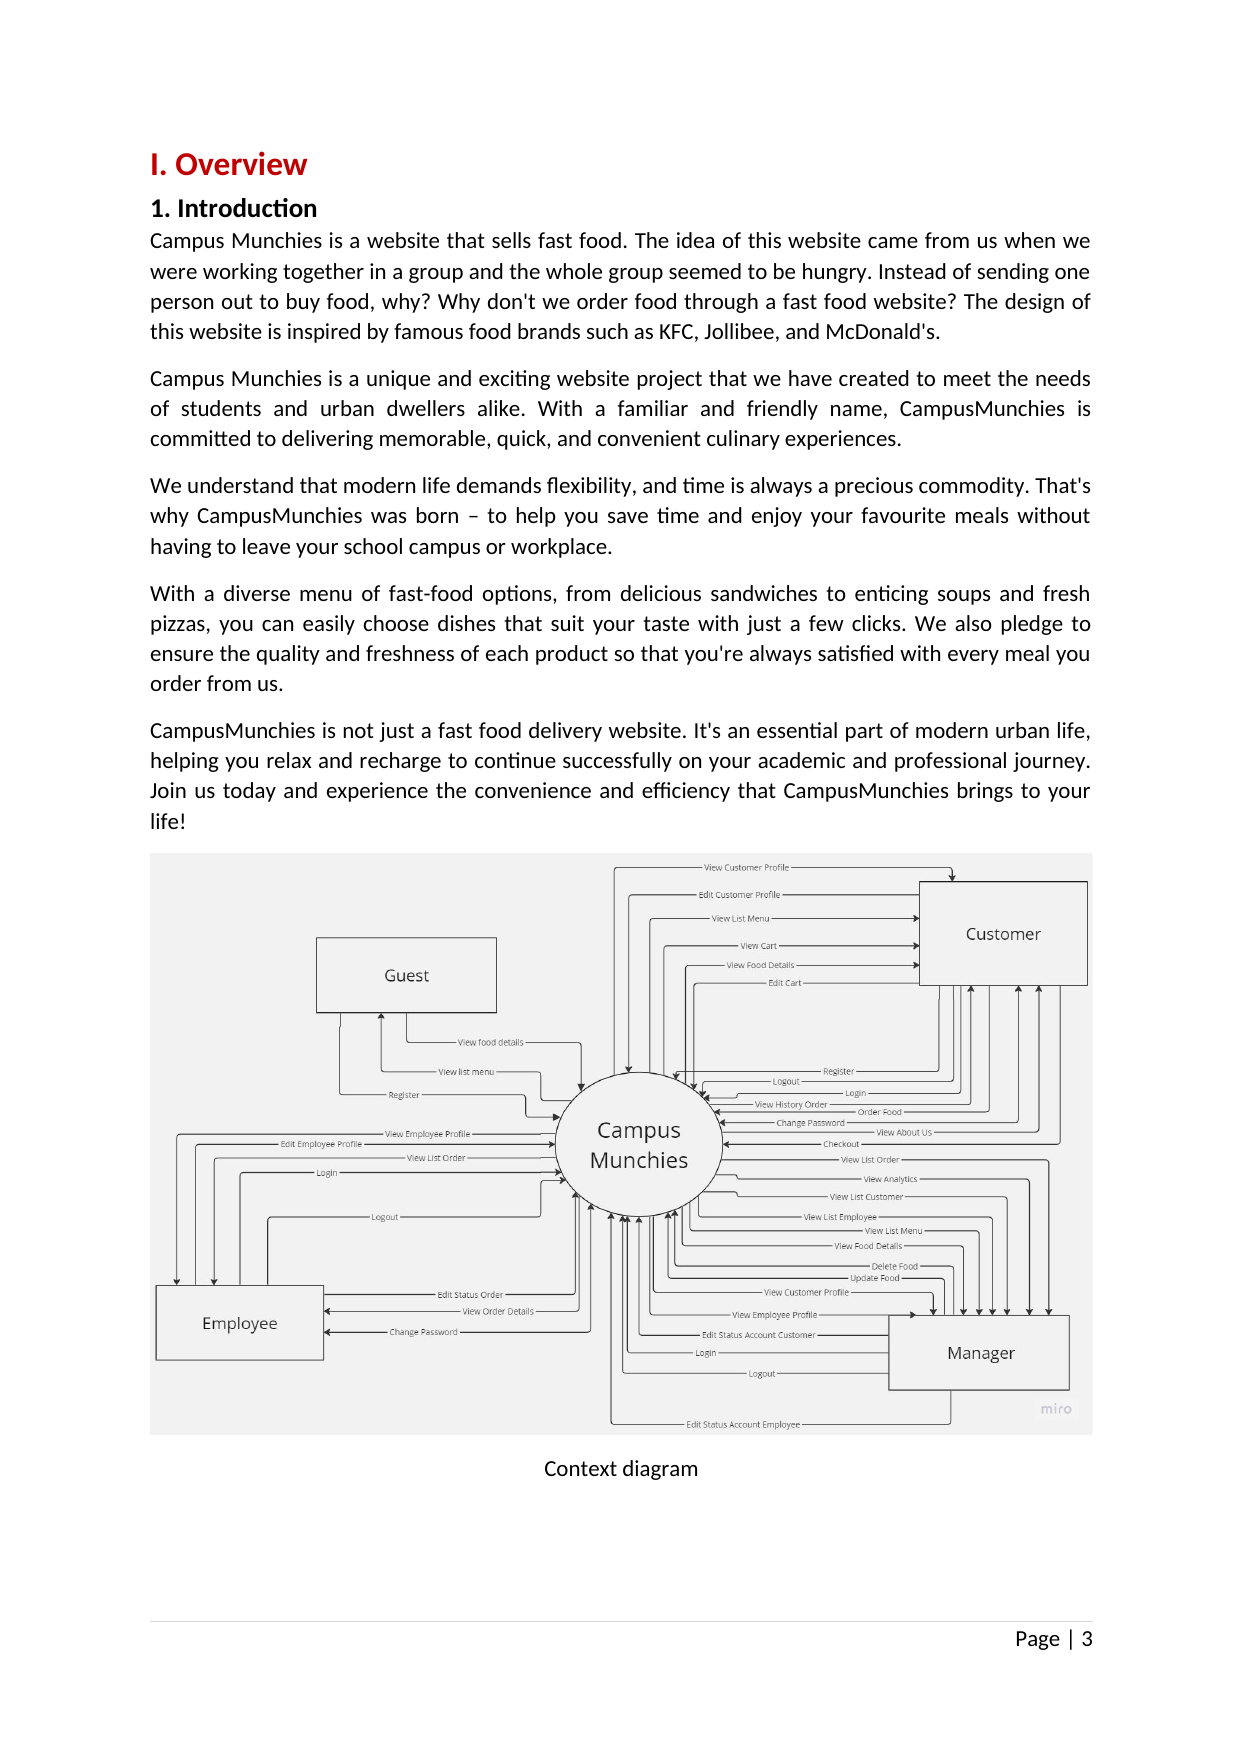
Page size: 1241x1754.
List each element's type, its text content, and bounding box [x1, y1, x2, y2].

picture [150, 853, 1093, 1435]
text CampusMunchies is not just a fast food delivery website. It's an essential part of modern urban life, helping you relax and recharge to continue successfully on your academic and professional journey. Join us today and experience the convenience and efficiency that CampusMunchies brings to your life! [150, 716, 1093, 835]
text Context diagram [150, 1454, 1093, 1482]
subtitle I. Overview [150, 143, 1093, 184]
text Campus Munchies is a unique and exciting website project that we have created to meet the needs of students and urban dwellers alike. With a familiar and friendly name, CampusMunchies is committed to delivering memorable, quick, and convenient culinary experiences. [150, 364, 1093, 453]
text We understand that modern life demands flexibility, and time is always a precious commodity. That's why CampusMunchies was born – to help you save time and enjoy your favourite meals without having to leave your school campus or workplace. [150, 471, 1093, 560]
subtitle 1. Introduction [150, 191, 1093, 224]
text Campus Munchies is a website that sells fast food. The idea of this website came from us when we were working together in a group and the whole group seemed to be hungry. Instead of sending one person out to buy food, why? Why don't we order food through a fast food website? The design of this website is inspired by famous food brands such as KFC, Jollibee, and McDonald's. [150, 227, 1093, 345]
text With a diverse menu of fast-food options, from delicious sandwiches to enticing soups and fresh pizzas, you can easily choose dishes that suit your taste with just a few clicks. We also pledge to ensure the quality and freshness of each product so that you're always satisfied with every meal you order from us. [150, 579, 1093, 697]
